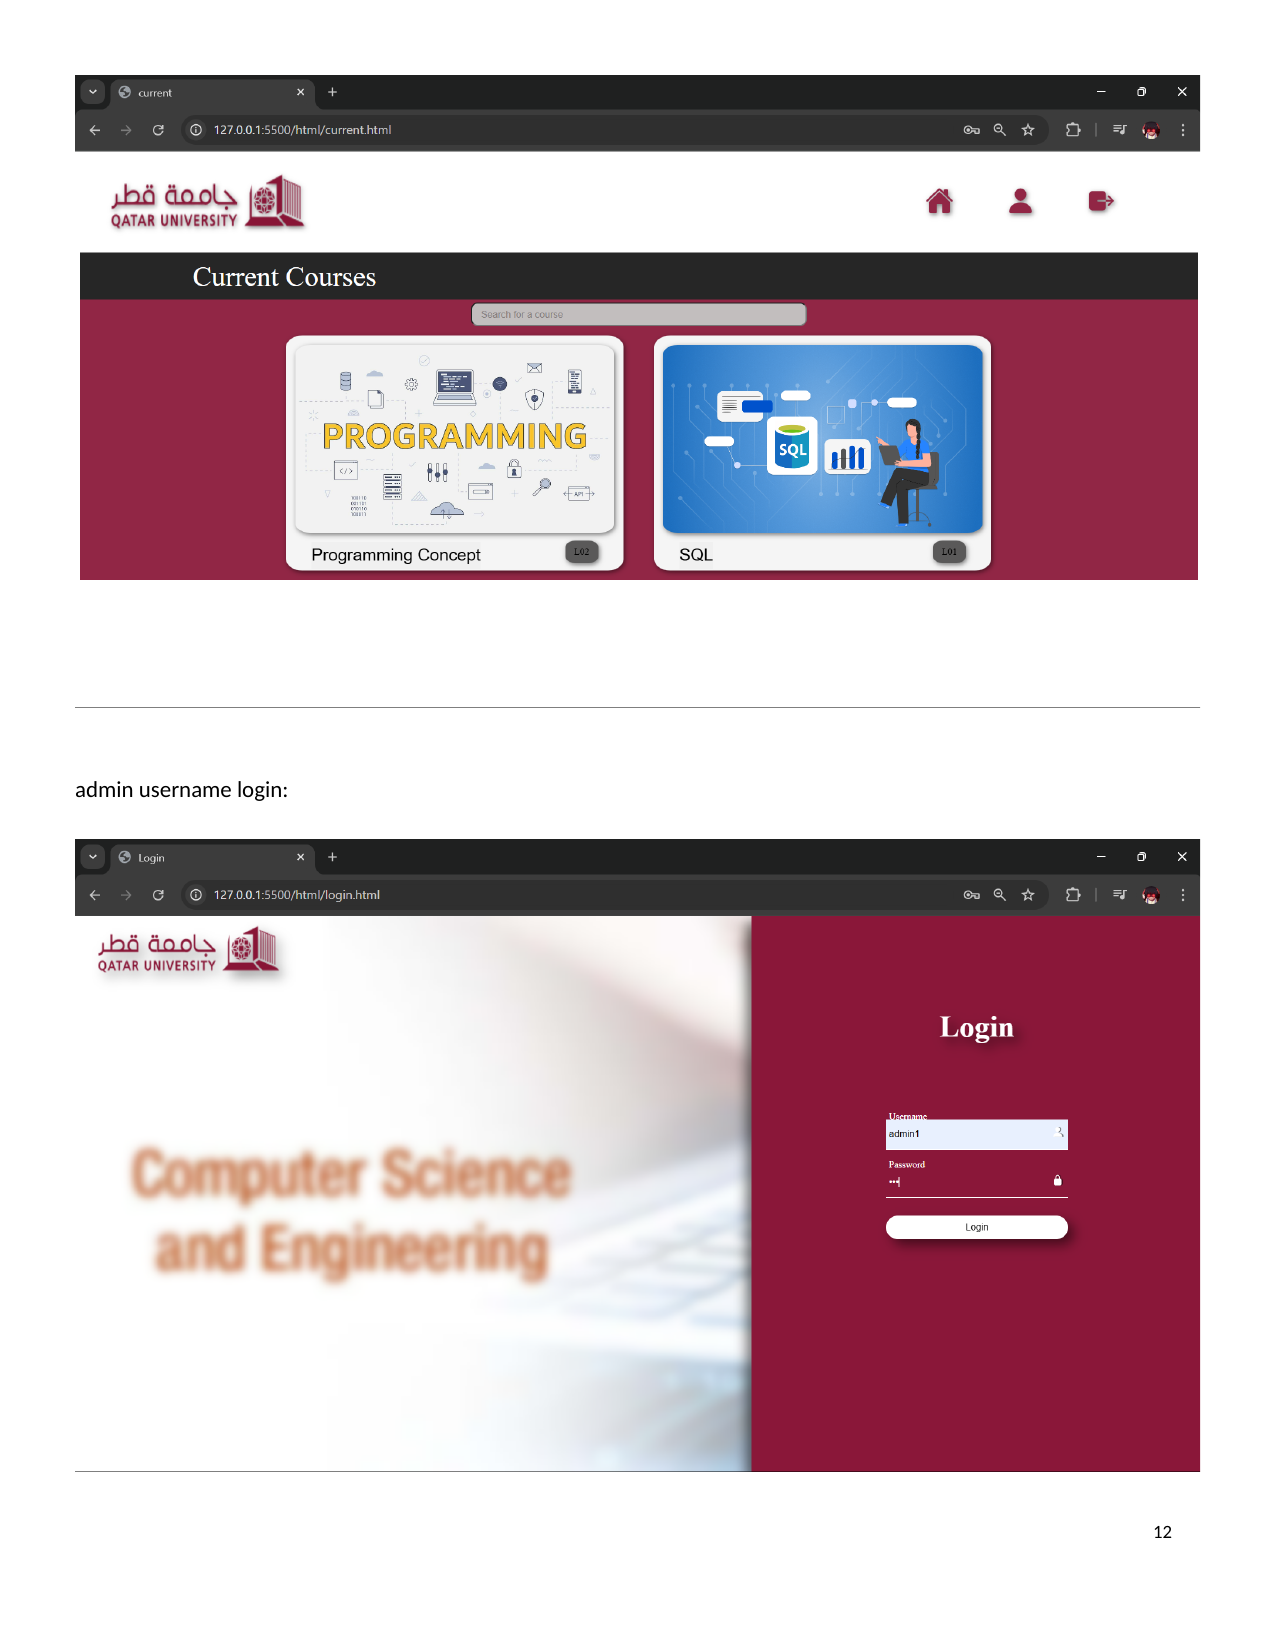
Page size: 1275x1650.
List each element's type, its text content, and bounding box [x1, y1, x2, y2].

picture [75, 75, 1200, 708]
text admin username login: [75, 776, 1173, 803]
picture [75, 839, 1200, 1472]
